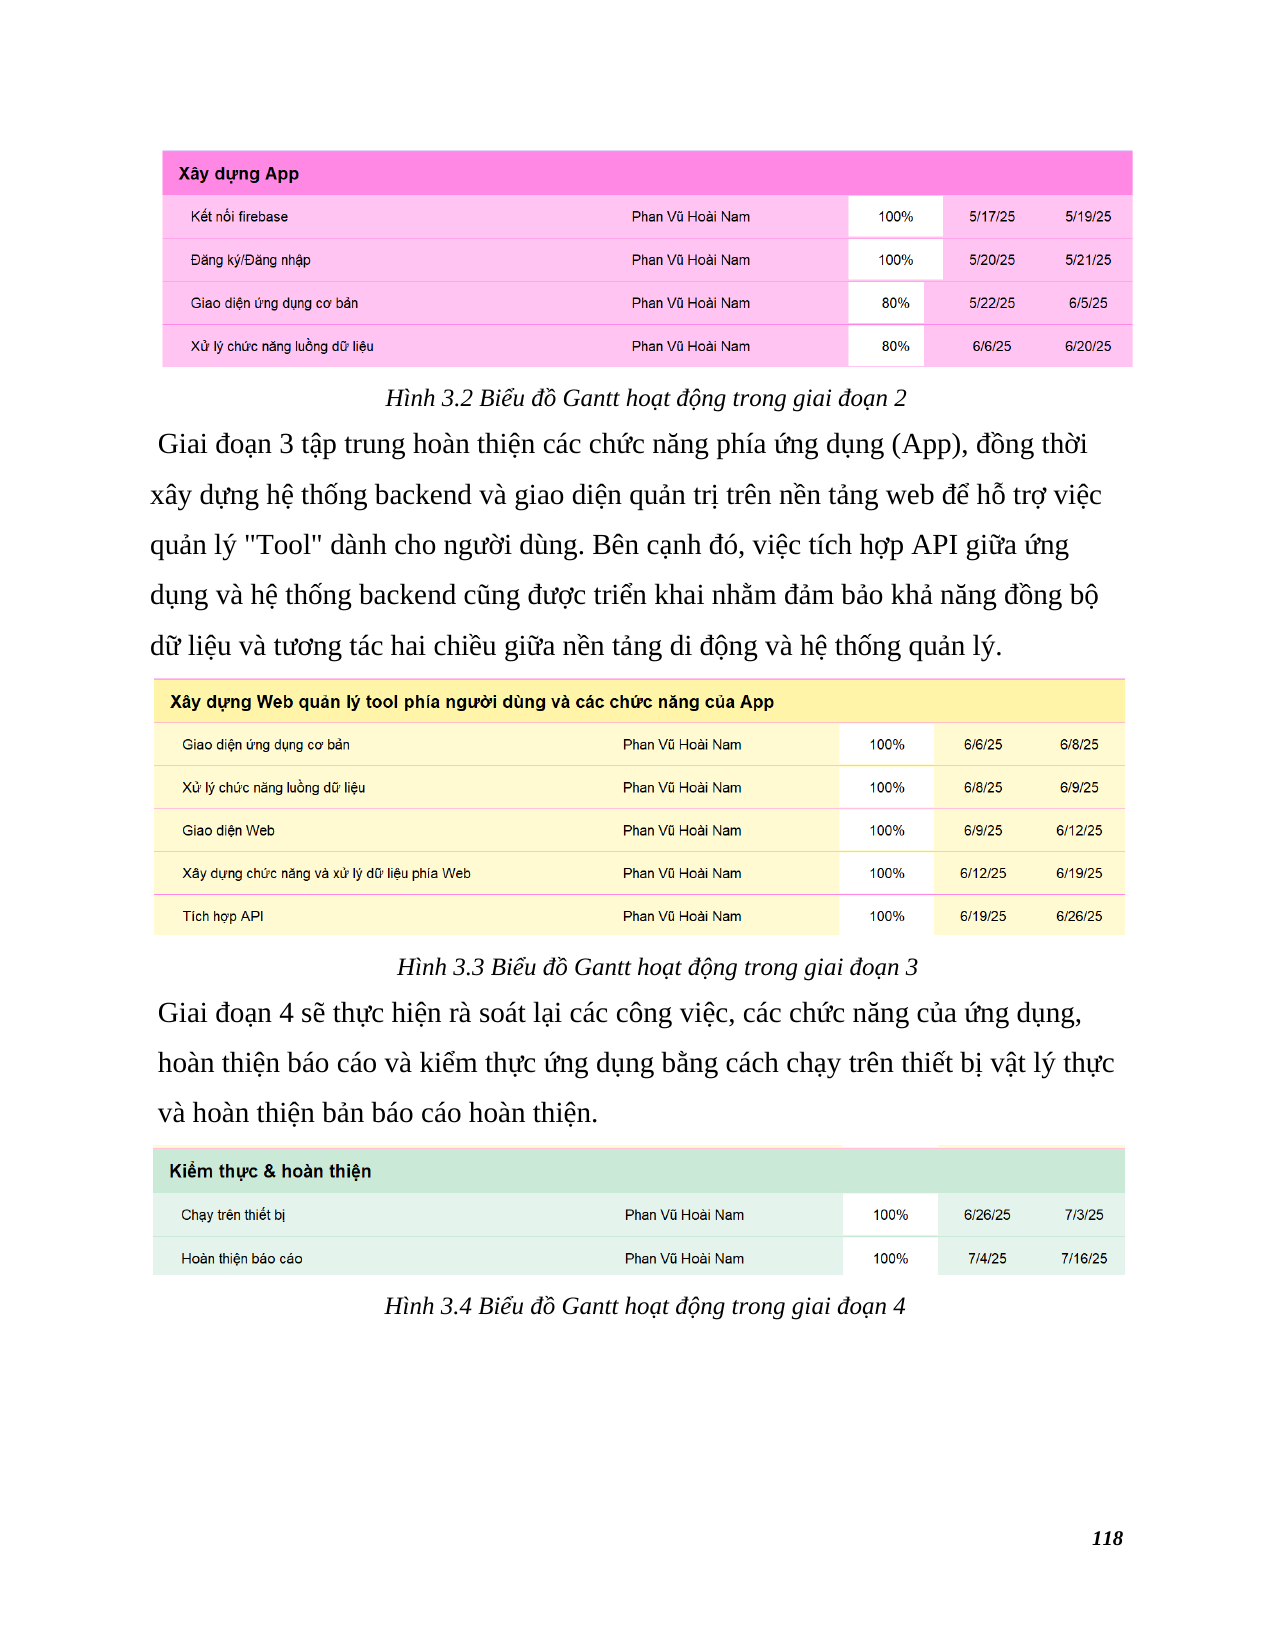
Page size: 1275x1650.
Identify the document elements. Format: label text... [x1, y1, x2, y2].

picture [150, 678, 1125, 935]
text Hình 3.4 Biểu đồ Gantt hoạt động trong giai đoạn 4 [158, 1291, 1135, 1320]
picture [157, 150, 1133, 367]
text Hình 3.2 Biểu đồ Gantt hoạt động trong giai đoạn 2 [158, 383, 1135, 412]
picture [150, 1145, 1125, 1275]
text Hình 3.3 Biểu đồ Gantt hoạt động trong giai đoạn 3 [158, 952, 1135, 981]
text Giai đoạn 4 sẽ thực hiện rà soát lại các công việc, các chức năng của ứng dụng, hoàn thiện báo cáo và kiểm thực ứng dụng bằng cách chạy trên thiết bị vật lý thực và hoàn thiện bản báo cáo hoàn thiện. [158, 995, 1135, 1129]
